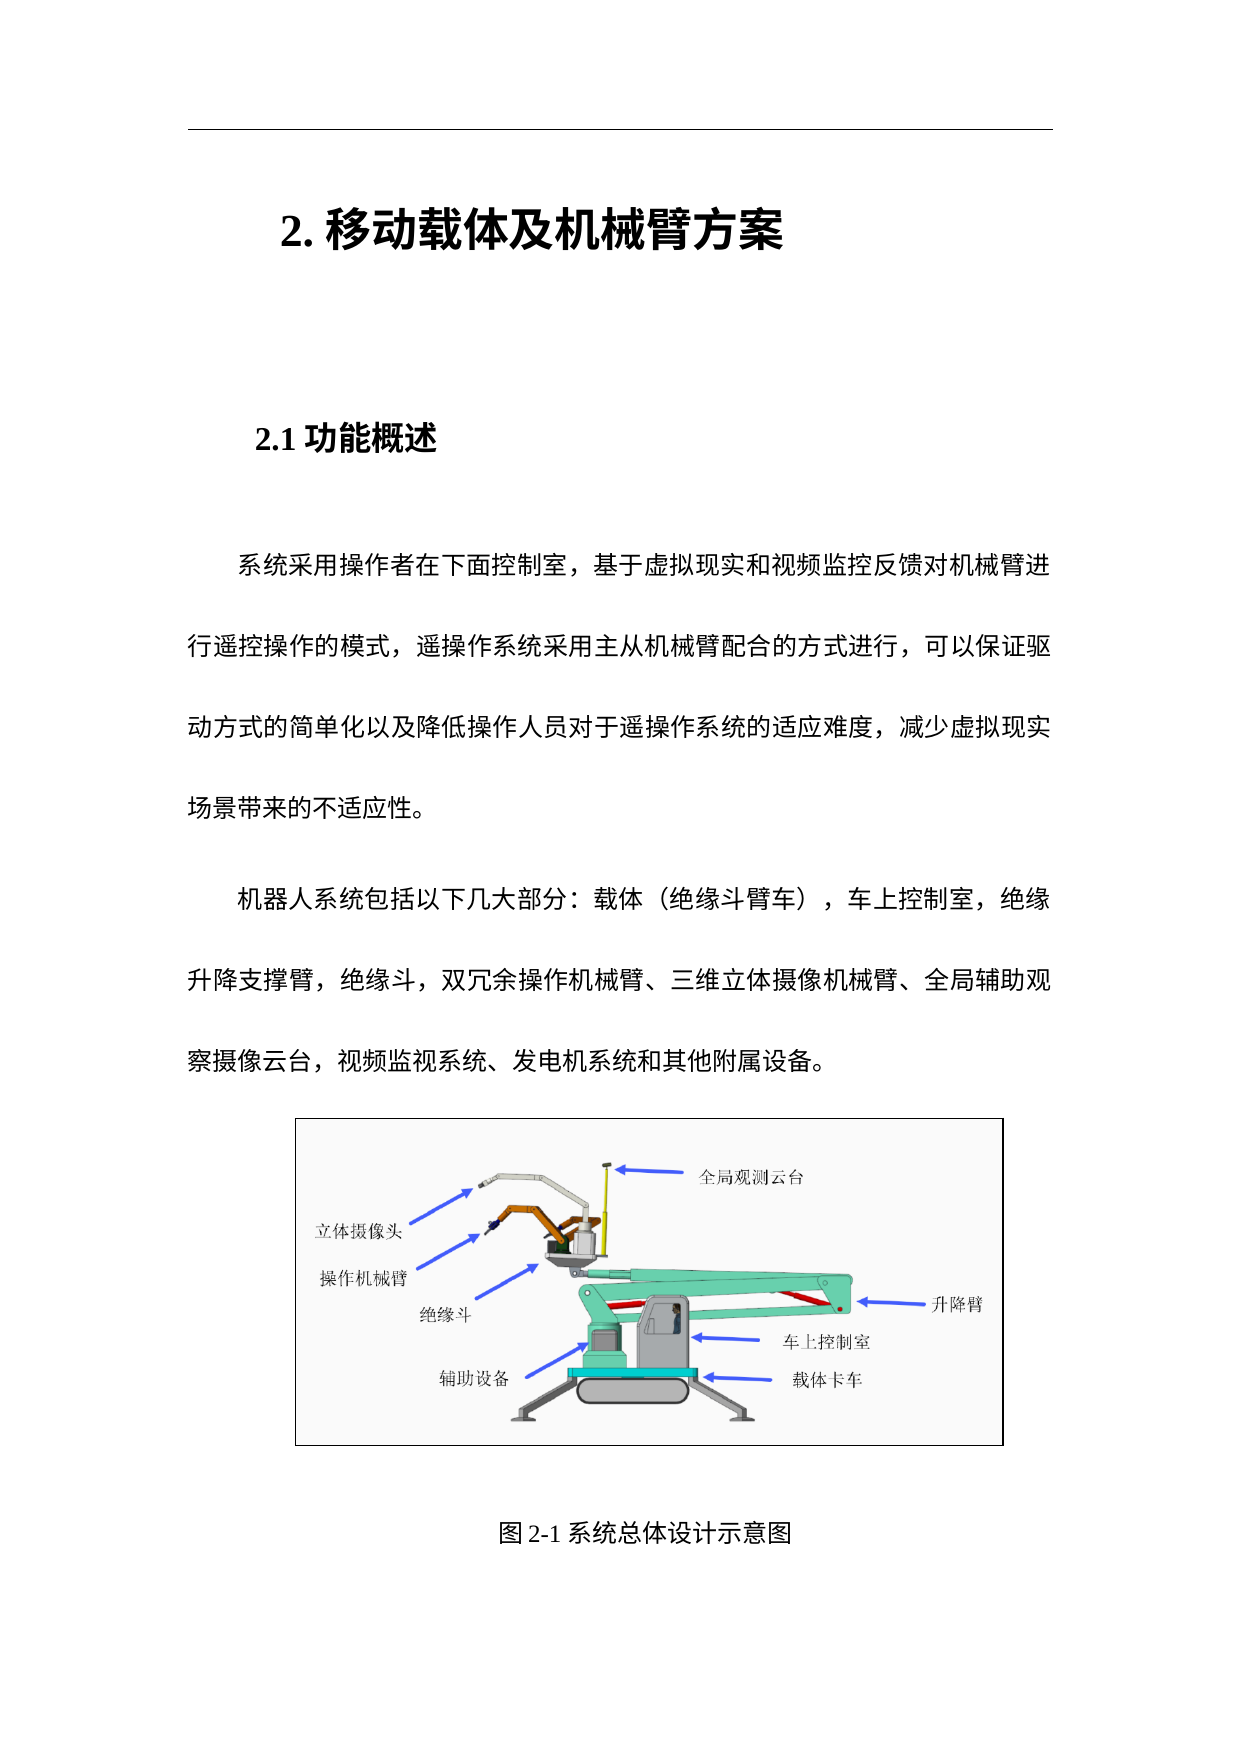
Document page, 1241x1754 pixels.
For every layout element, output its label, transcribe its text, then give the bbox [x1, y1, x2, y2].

text 图2-1 系统总体设计示意图 [187, 1499, 1053, 1564]
picture [296, 1119, 1002, 1445]
text 机器人系统包括以下几大部分：载体（绝缘斗臂车），车上控制室，绝缘升降支撑臂，绝缘斗，双冗余操作机械臂、三维立体摄像机械臂、全局辅助观察摄像云台，视频监视系统、发电机系统和其他附属设备。 [187, 865, 1053, 1092]
subtitle 2. 移动载体及机械臂方案 [187, 178, 1053, 276]
text 系统采用操作者在下面控制室，基于虚拟现实和视频监控反馈对机械臂进行遥控操作的模式，遥操作系统采用主从机械臂配合的方式进行，可以保证驱动方式的简单化以及降低操作人员对于遥操作系统的适应难度，减少虚拟现实场景带来的不适应性。 [187, 531, 1053, 839]
subtitle 2.1 功能概述 [187, 404, 1053, 469]
